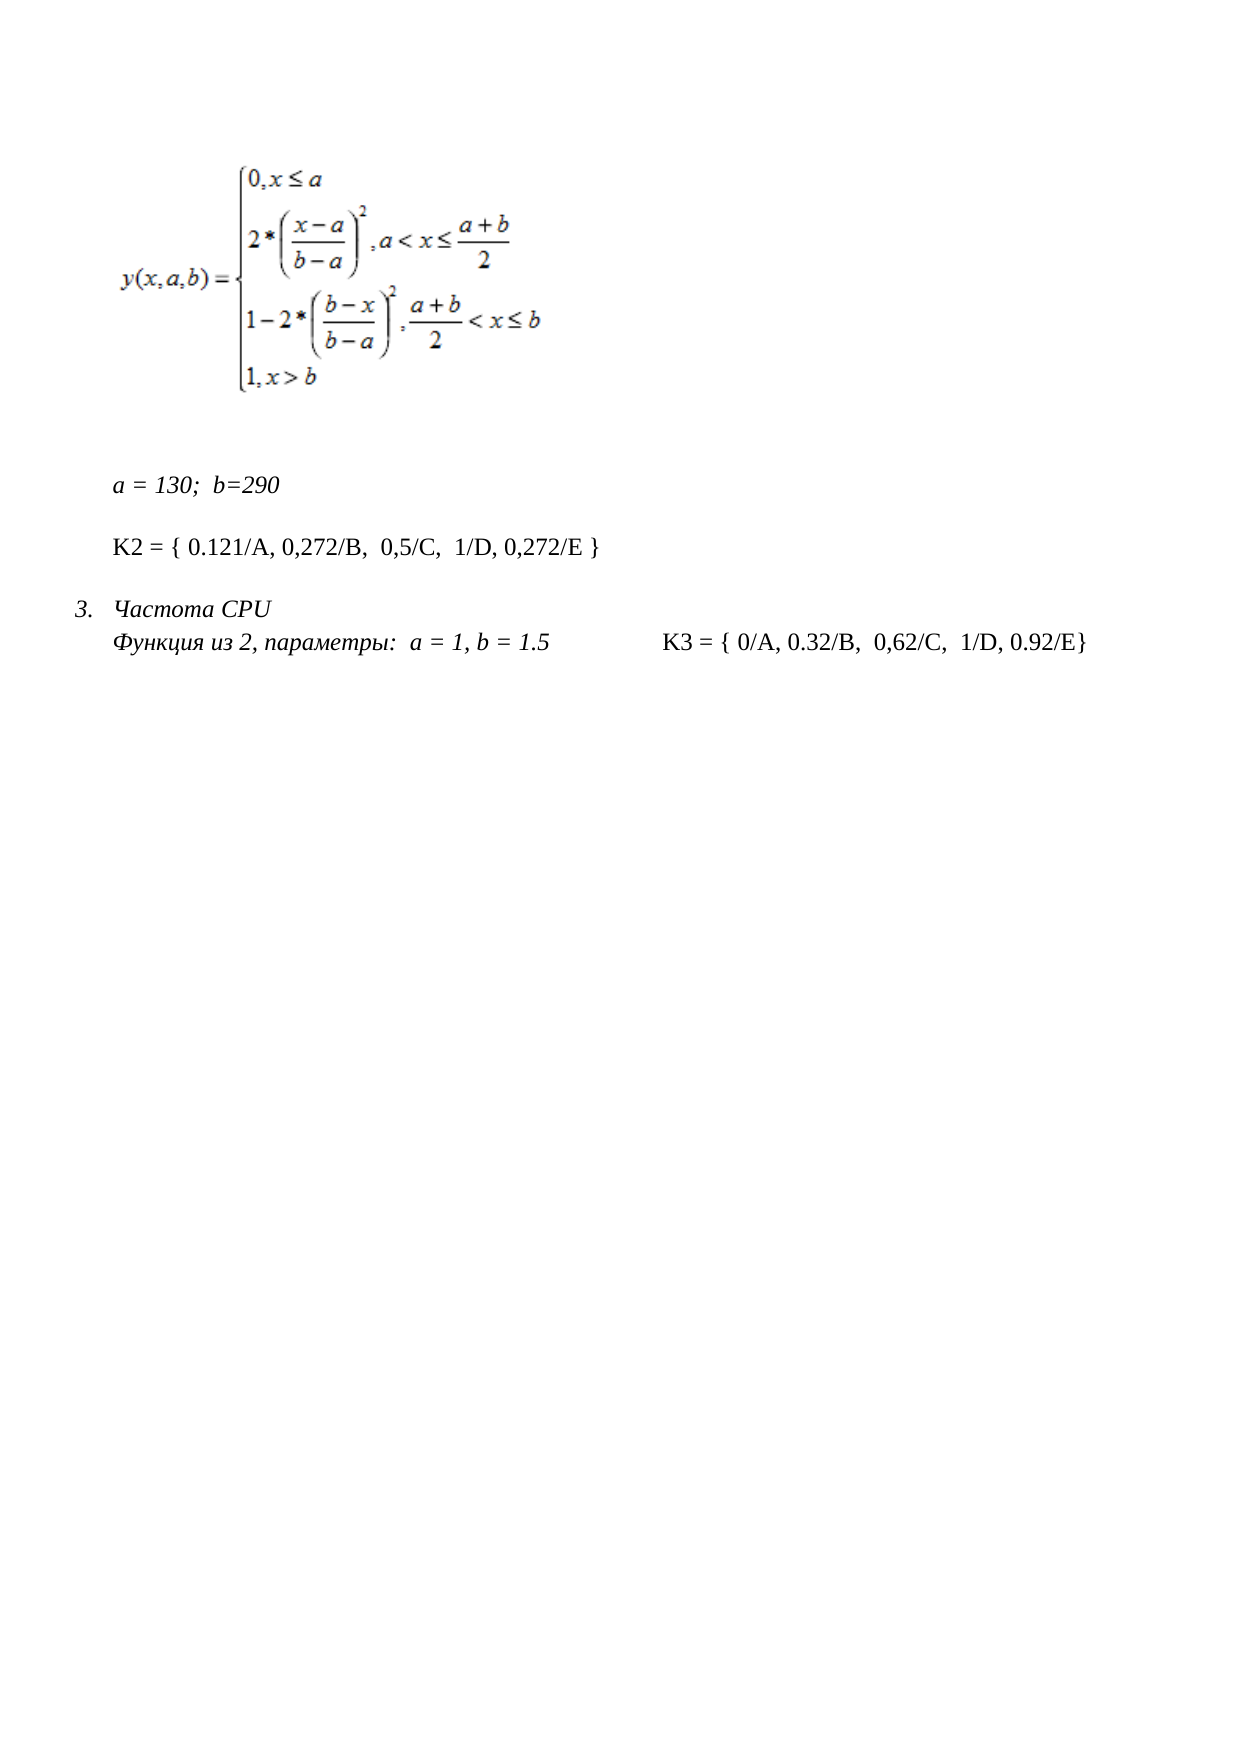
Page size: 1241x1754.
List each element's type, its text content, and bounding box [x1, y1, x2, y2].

list Частота CPU [75, 594, 1128, 623]
list a = 130; b=290 [112, 470, 1128, 498]
picture [112, 150, 555, 402]
text K2 = { 0.121/A, 0,272/B, 0,5/C, 1/D, 0,272/E } [112, 532, 1128, 561]
list Функция из 2, параметры: a = 1, b = 1.5 K3 = { 0/A, 0.32/B, 0,62/C, 1/D, 0.92/E} [112, 627, 1128, 656]
